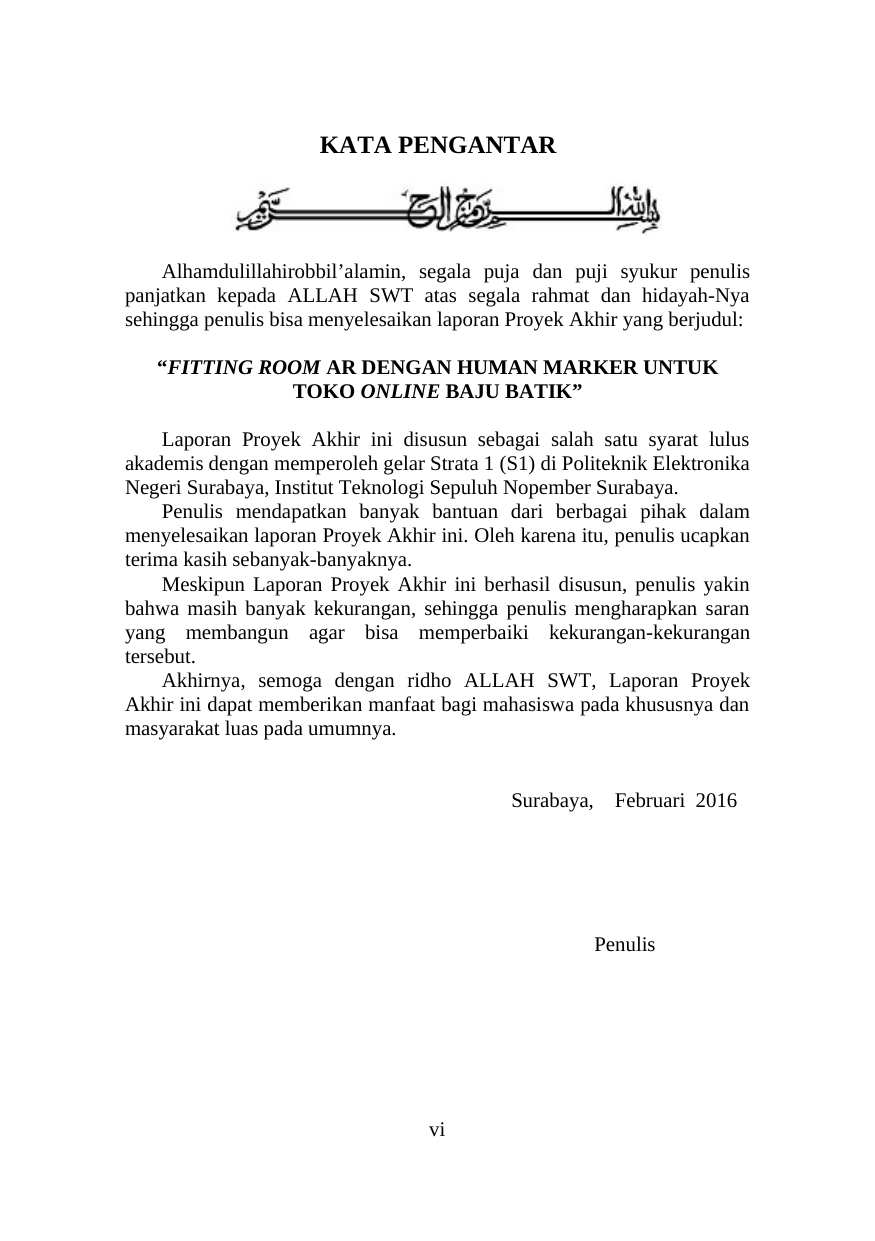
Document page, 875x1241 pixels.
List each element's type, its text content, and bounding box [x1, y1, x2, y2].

text Akhirnya, semoga dengan ridho ALLAH SWT, Laporan Proyek Akhir ini dapat memberikan manfaat bagi mahasiswa pada khususnya dan masyarakat luas pada umumnya. [125, 668, 750, 740]
picture [231, 183, 663, 235]
text Surabaya, Februari 2016 [499, 788, 749, 812]
text Laporan Proyek Akhir ini disusun sebagai salah satu syarat lulus akademis dengan memperoleh gelar Strata 1 (S1) di Politeknik Elektronika Negeri Surabaya, Institut Teknologi Sepuluh Nopember Surabaya. [125, 427, 750, 499]
subtitle KATA PENGANTAR [124, 130, 752, 159]
text “FITTING ROOM AR DENGAN HUMAN MARKER UNTUK TOKO ONLINE BAJU BATIK” [125, 355, 750, 403]
text Penulis [499, 932, 750, 956]
text Alhamdulillahirobbil’alamin, segala puja dan puji syukur penulis panjatkan kepada ALLAH SWT atas segala rahmat dan hidayah-Nya sehingga penulis bisa menyelesaikan laporan Proyek Akhir yang berjudul: [125, 259, 750, 331]
text Meskipun Laporan Proyek Akhir ini berhasil disusun, penulis yakin bahwa masih banyak kekurangan, sehingga penulis mengharapkan saran yang membangun agar bisa memperbaiki kekurangan-kekurangan tersebut. [125, 571, 750, 668]
text Penulis mendapatkan banyak bantuan dari berbagai pihak dalam menyelesaikan laporan Proyek Akhir ini. Oleh karena itu, penulis ucapkan terima kasih sebanyak-banyaknya. [125, 499, 750, 571]
